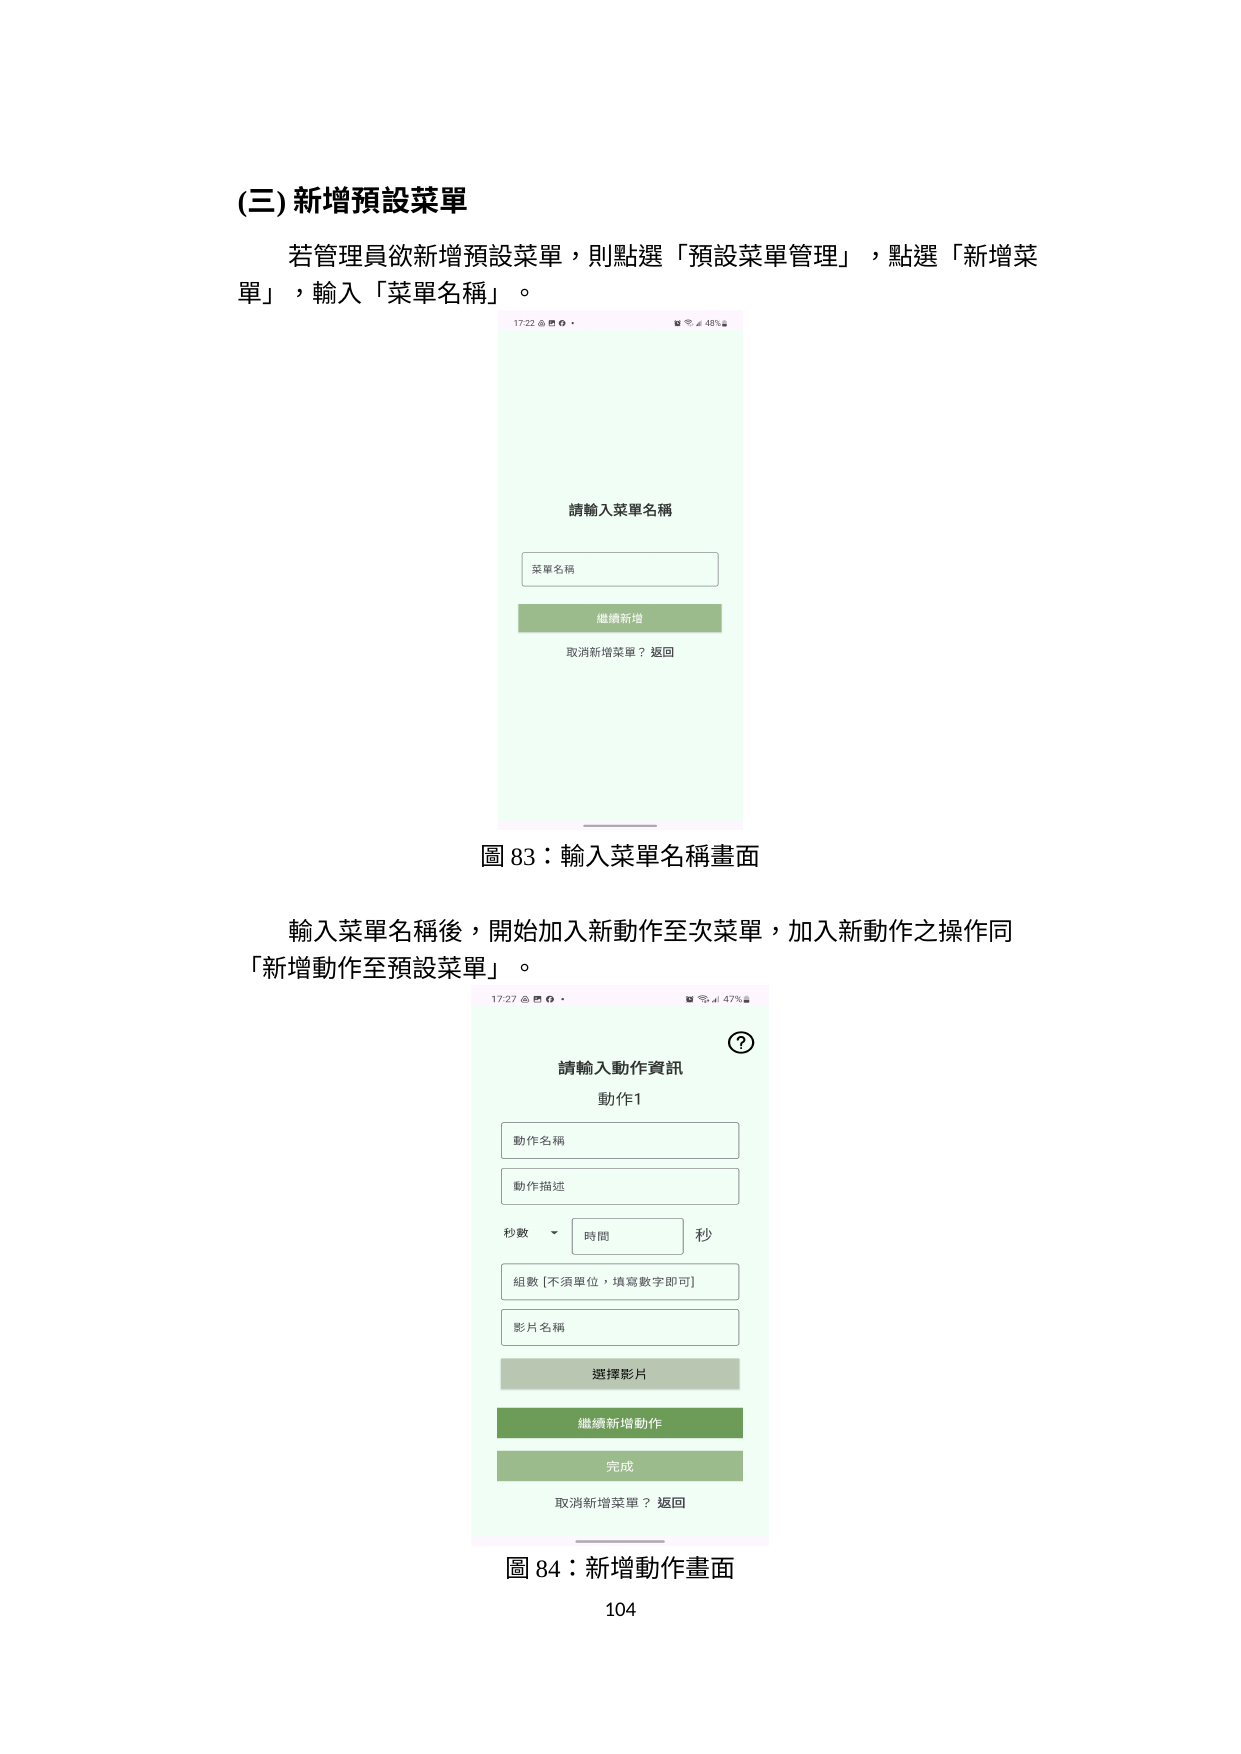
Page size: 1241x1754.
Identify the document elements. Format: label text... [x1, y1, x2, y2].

text (三) 新增預設菜單 [187, 161, 1053, 236]
picture [471, 985, 769, 1546]
text 圖 84：新增動作畫面 [187, 1548, 1053, 1586]
text 若管理員欲新增預設菜單，則點選「預設菜單管理」，點選「新增菜單」，輸入「菜單名稱」。 [238, 236, 1053, 311]
text 輸入菜單名稱後，開始加入新動作至次菜單，加入新動作之操作同「新增動作至預設菜單」。 [238, 911, 1053, 986]
text 圖 83：輸入菜單名稱畫面 [187, 836, 1053, 873]
picture [497, 310, 743, 830]
